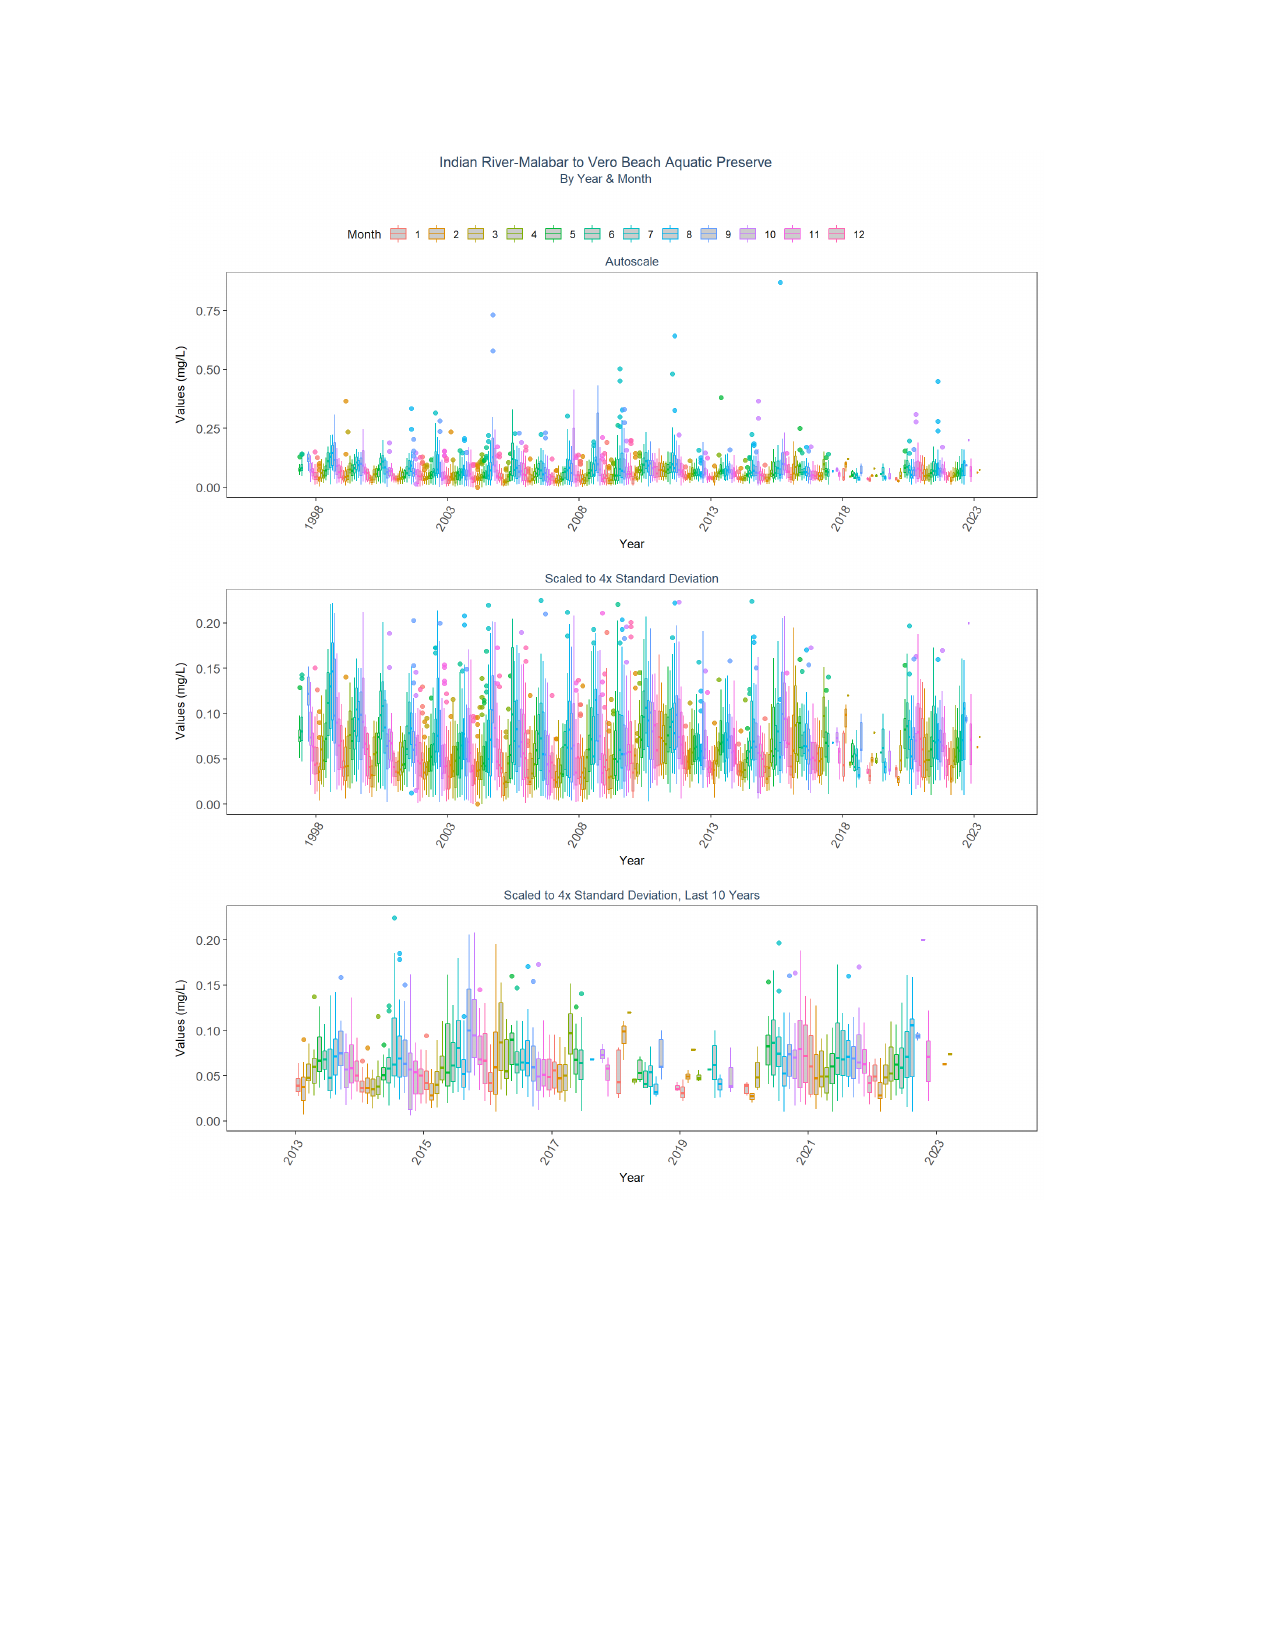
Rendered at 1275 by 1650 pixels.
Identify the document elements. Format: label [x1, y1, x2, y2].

picture [168, 150, 1044, 1200]
